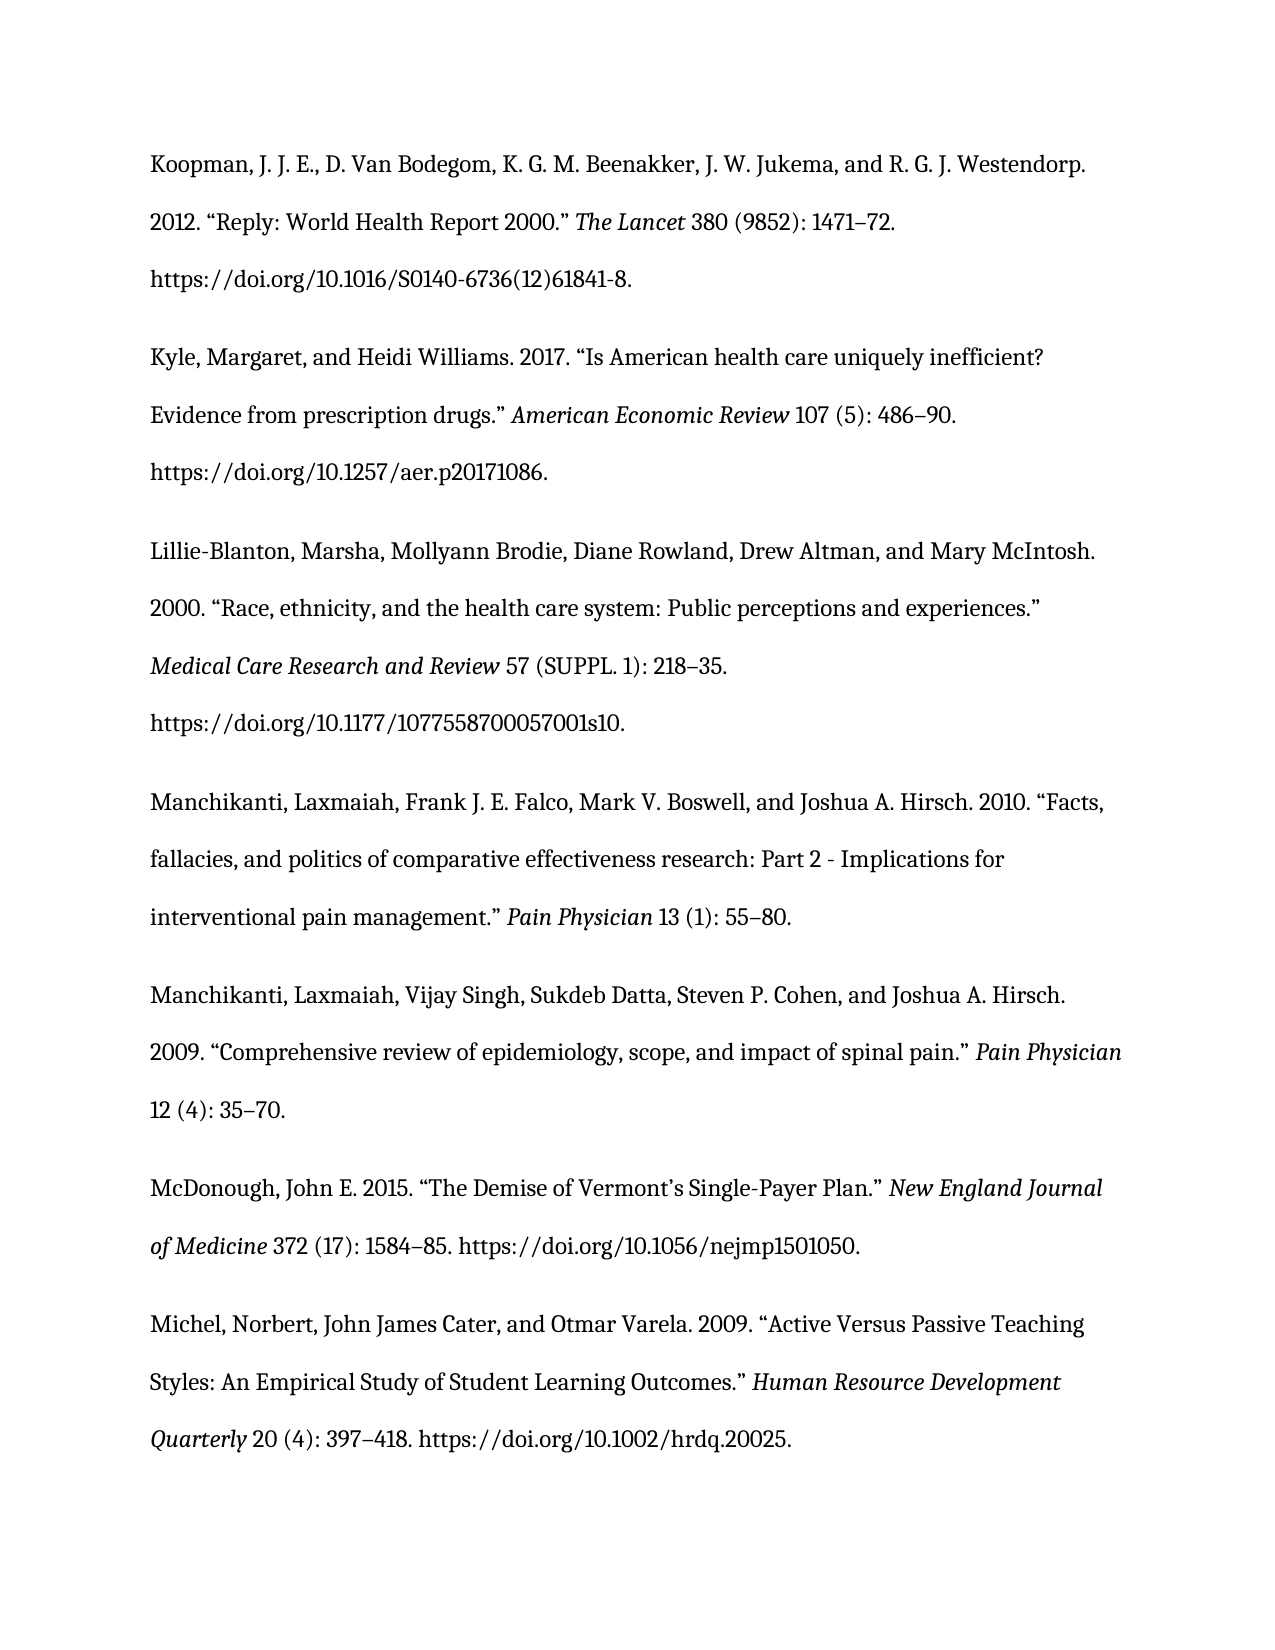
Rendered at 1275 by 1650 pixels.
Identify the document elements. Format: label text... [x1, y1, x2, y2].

text Manchikanti, Laxmaiah, Vijay Singh, Sukdeb Datta, Steven P. Cohen, and Joshua A. Hirsch. 2009. “Comprehensive review of epidemiology, scope, and impact of spinal pain.” Pain Physician 12 (4): 35–70. [150, 981, 1125, 1124]
text Lillie-Blanton, Marsha, Mollyann Brodie, Diane Rowland, Drew Altman, and Mary McIntosh. 2000. “Race, ethnicity, and the health care system: Public perceptions and experiences.” Medical Care Research and Review 57 (SUPPL. 1): 218–35. https://doi.org/10.1177/1077558700057001s10. [150, 537, 1125, 738]
text Michel, Norbert, John James Cater, and Otmar Varela. 2009. “Active Versus Passive Teaching Styles: An Empirical Study of Student Learning Outcomes.” Human Resource Development Quarterly 20 (4): 397–418. https://doi.org/10.1002/hrdq.20025. [150, 1310, 1125, 1454]
text Manchikanti, Laxmaiah, Frank J. E. Falco, Mark V. Boswell, and Joshua A. Hirsch. 2010. “Facts, fallacies, and politics of comparative effectiveness research: Part 2 - Implications for interventional pain management.” Pain Physician 13 (1): 55–80. [150, 787, 1125, 931]
text McDonough, John E. 2015. “The Demise of Vermont’s Single-Payer Plan.” New England Journal of Medicine 372 (17): 1584–85. https://doi.org/10.1056/nejmp1501050. [150, 1174, 1125, 1260]
text Kyle, Margaret, and Heidi Williams. 2017. “Is American health care uniquely inefficient? Evidence from prescription drugs.” American Economic Review 107 (5): 486–90. https://doi.org/10.1257/aer.p20171086. [150, 343, 1125, 487]
text Koopman, J. J. E., D. Van Bodegom, K. G. M. Beenakker, J. W. Jukema, and R. G. J. Westendorp. 2012. “Reply: World Health Report 2000.” The Lancet 380 (9852): 1471–72. https://doi.org/10.1016/S0140-6736(12)61841-8. [150, 150, 1125, 294]
